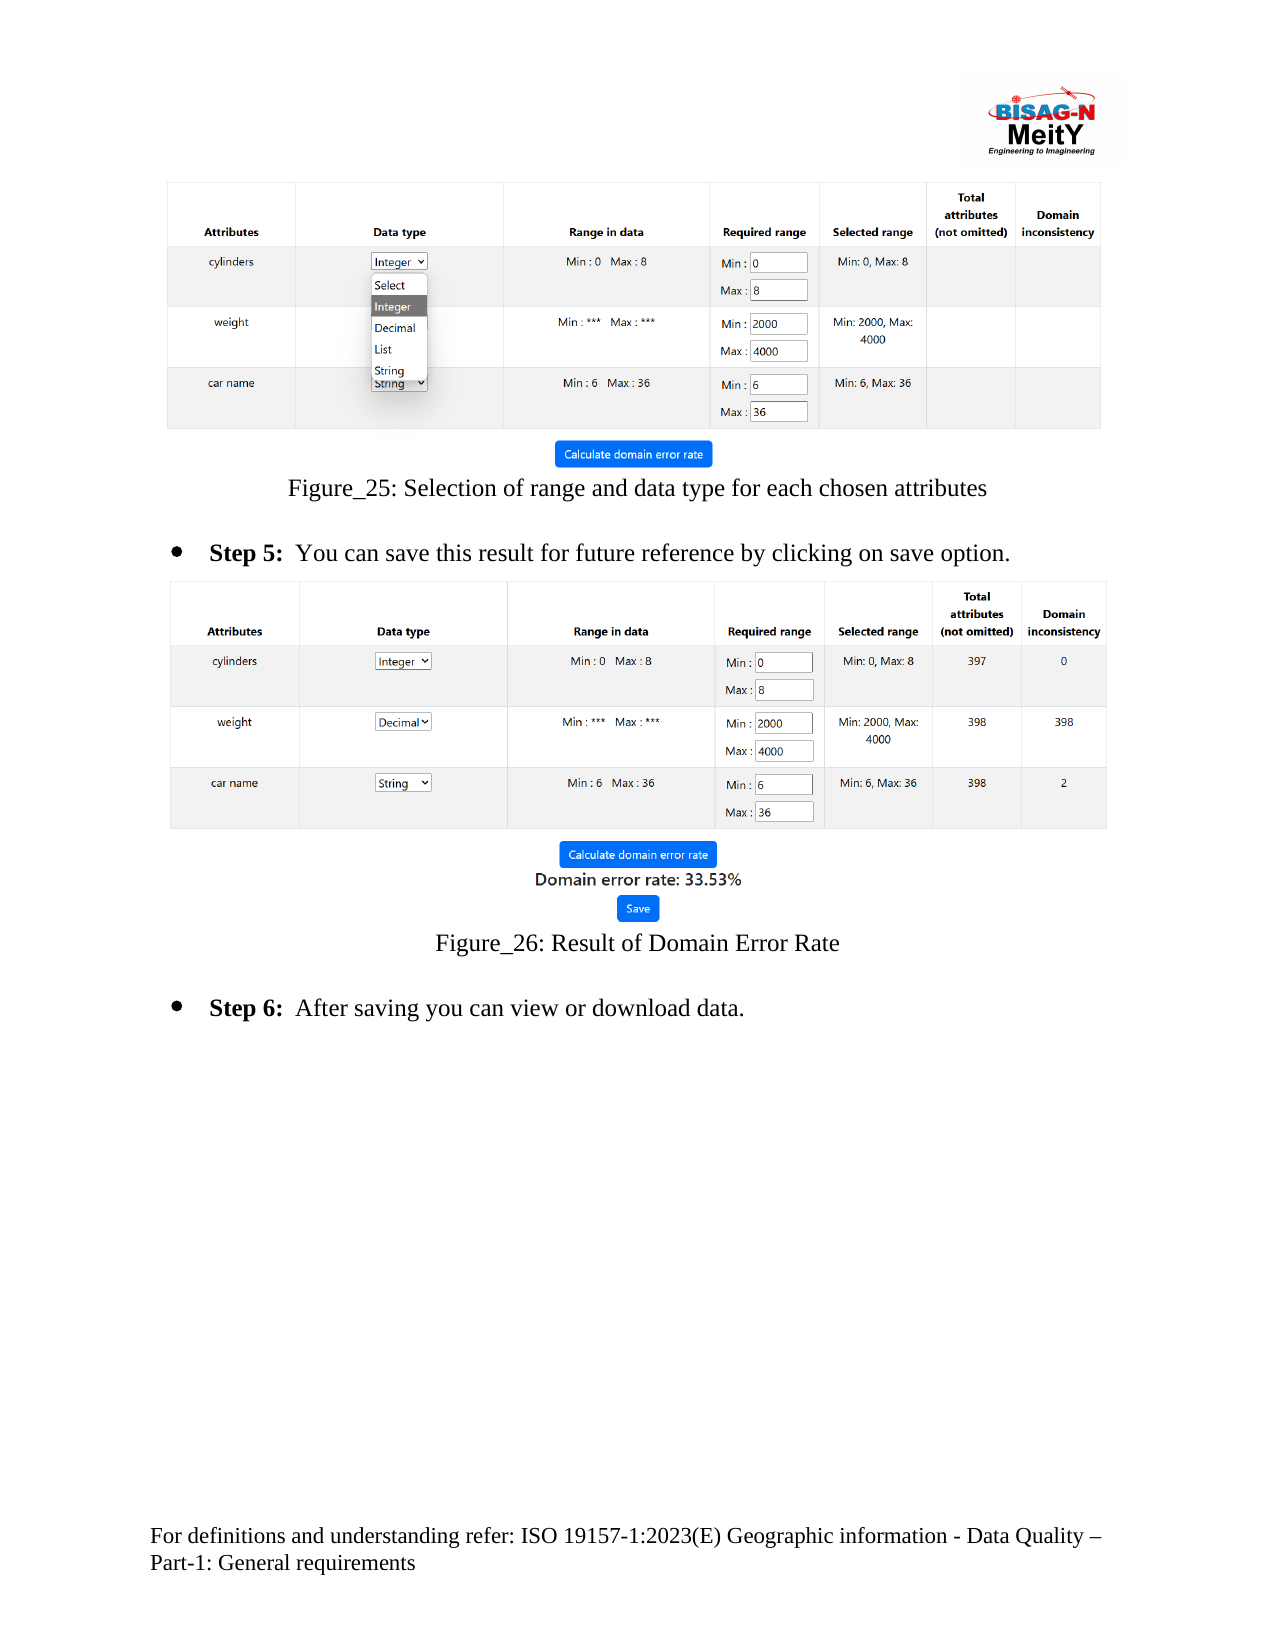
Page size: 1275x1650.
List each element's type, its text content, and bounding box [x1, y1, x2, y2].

list Step 6: After saving you can view or download data. [172, 993, 1125, 1023]
text Figure_25: Selection of range and data type for each chosen attributes [150, 469, 1125, 502]
picture [150, 572, 1125, 924]
text Figure_26: Result of Domain Error Rate [150, 924, 1125, 956]
list Step 5: You can save this result for future reference by clicking on save option. [172, 538, 1125, 568]
picture [150, 75, 1125, 469]
